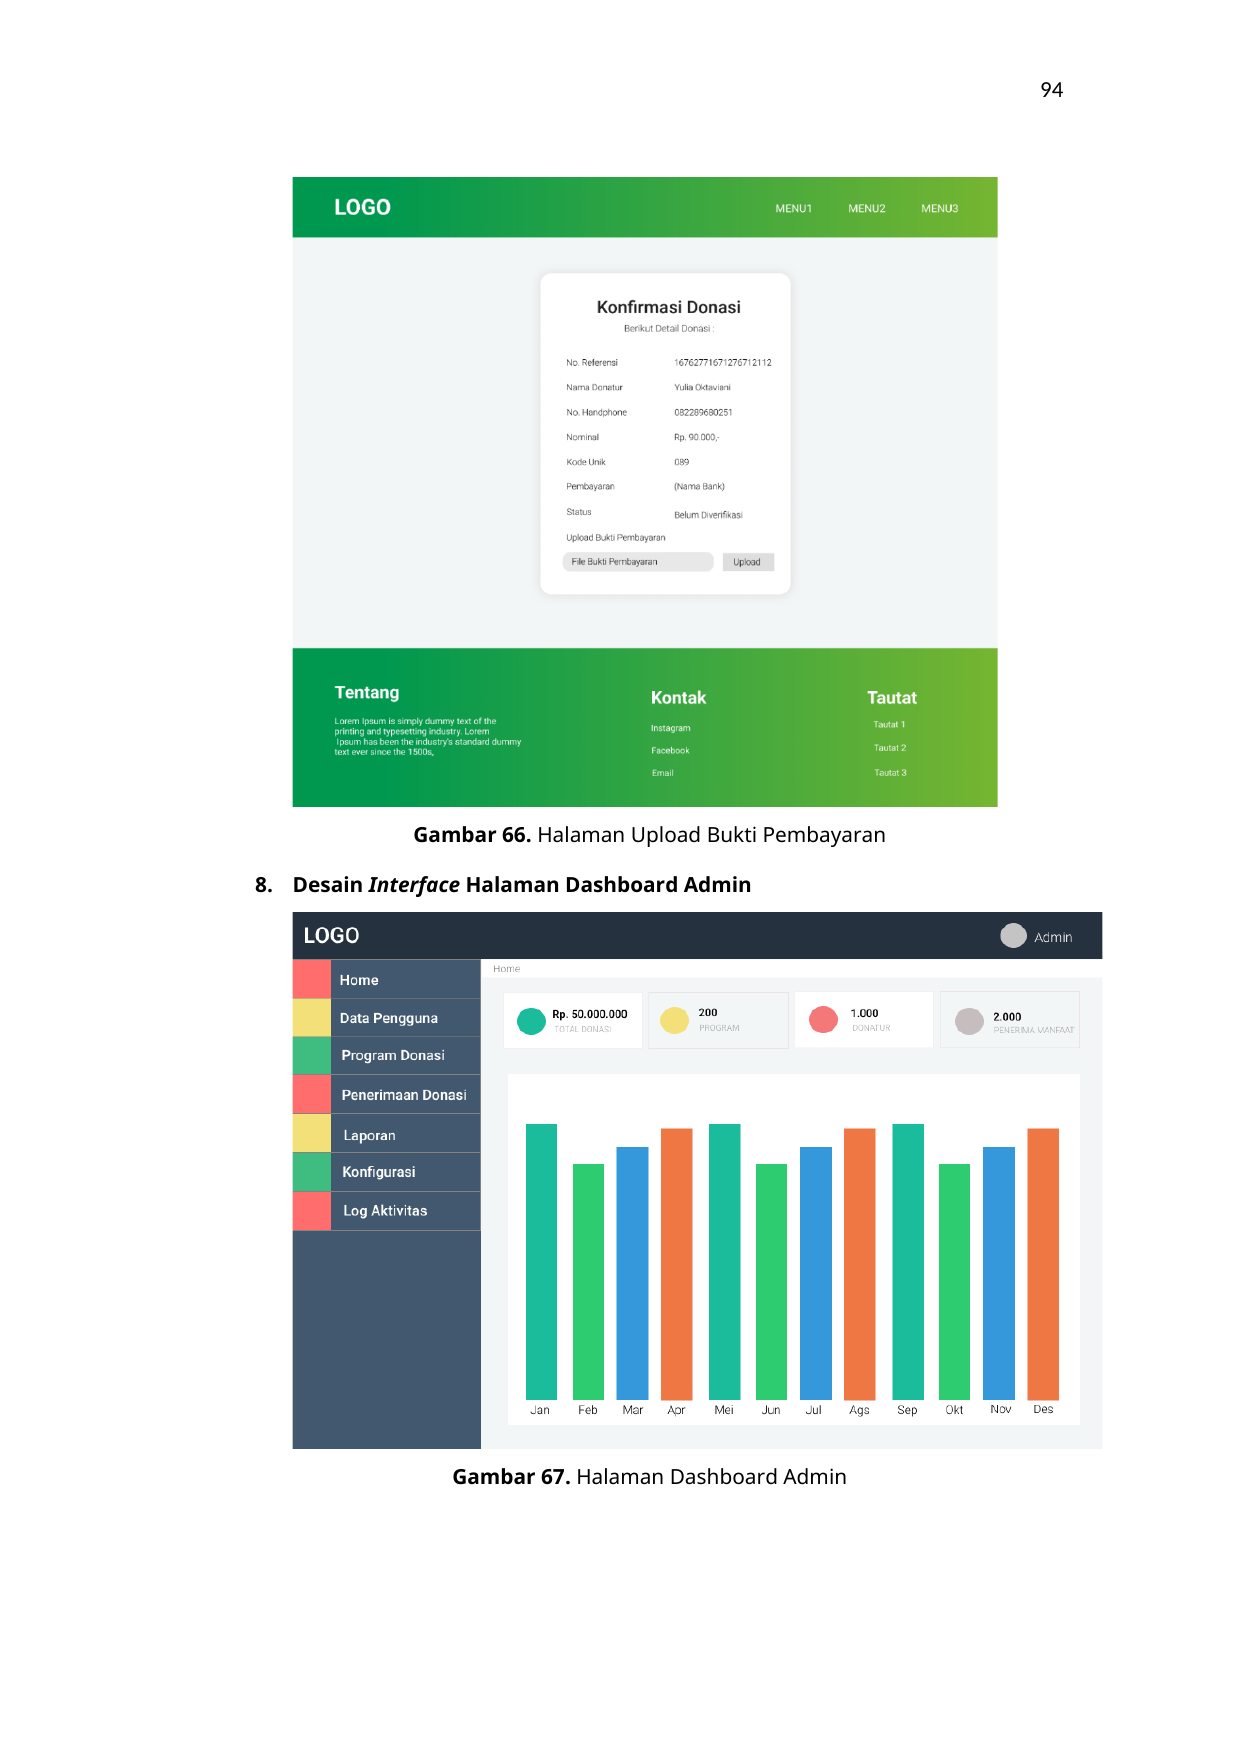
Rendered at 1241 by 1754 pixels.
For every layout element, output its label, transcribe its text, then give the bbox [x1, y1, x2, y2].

picture [292, 177, 998, 807]
picture [292, 912, 1103, 1449]
text Gambar 66. Halaman Upload Bukti Pembayaran [236, 821, 1063, 849]
list Desain Interface Halaman Dashboard Admin [255, 870, 1063, 898]
text Gambar 67. Halaman Dashboard Admin [236, 1462, 1063, 1491]
